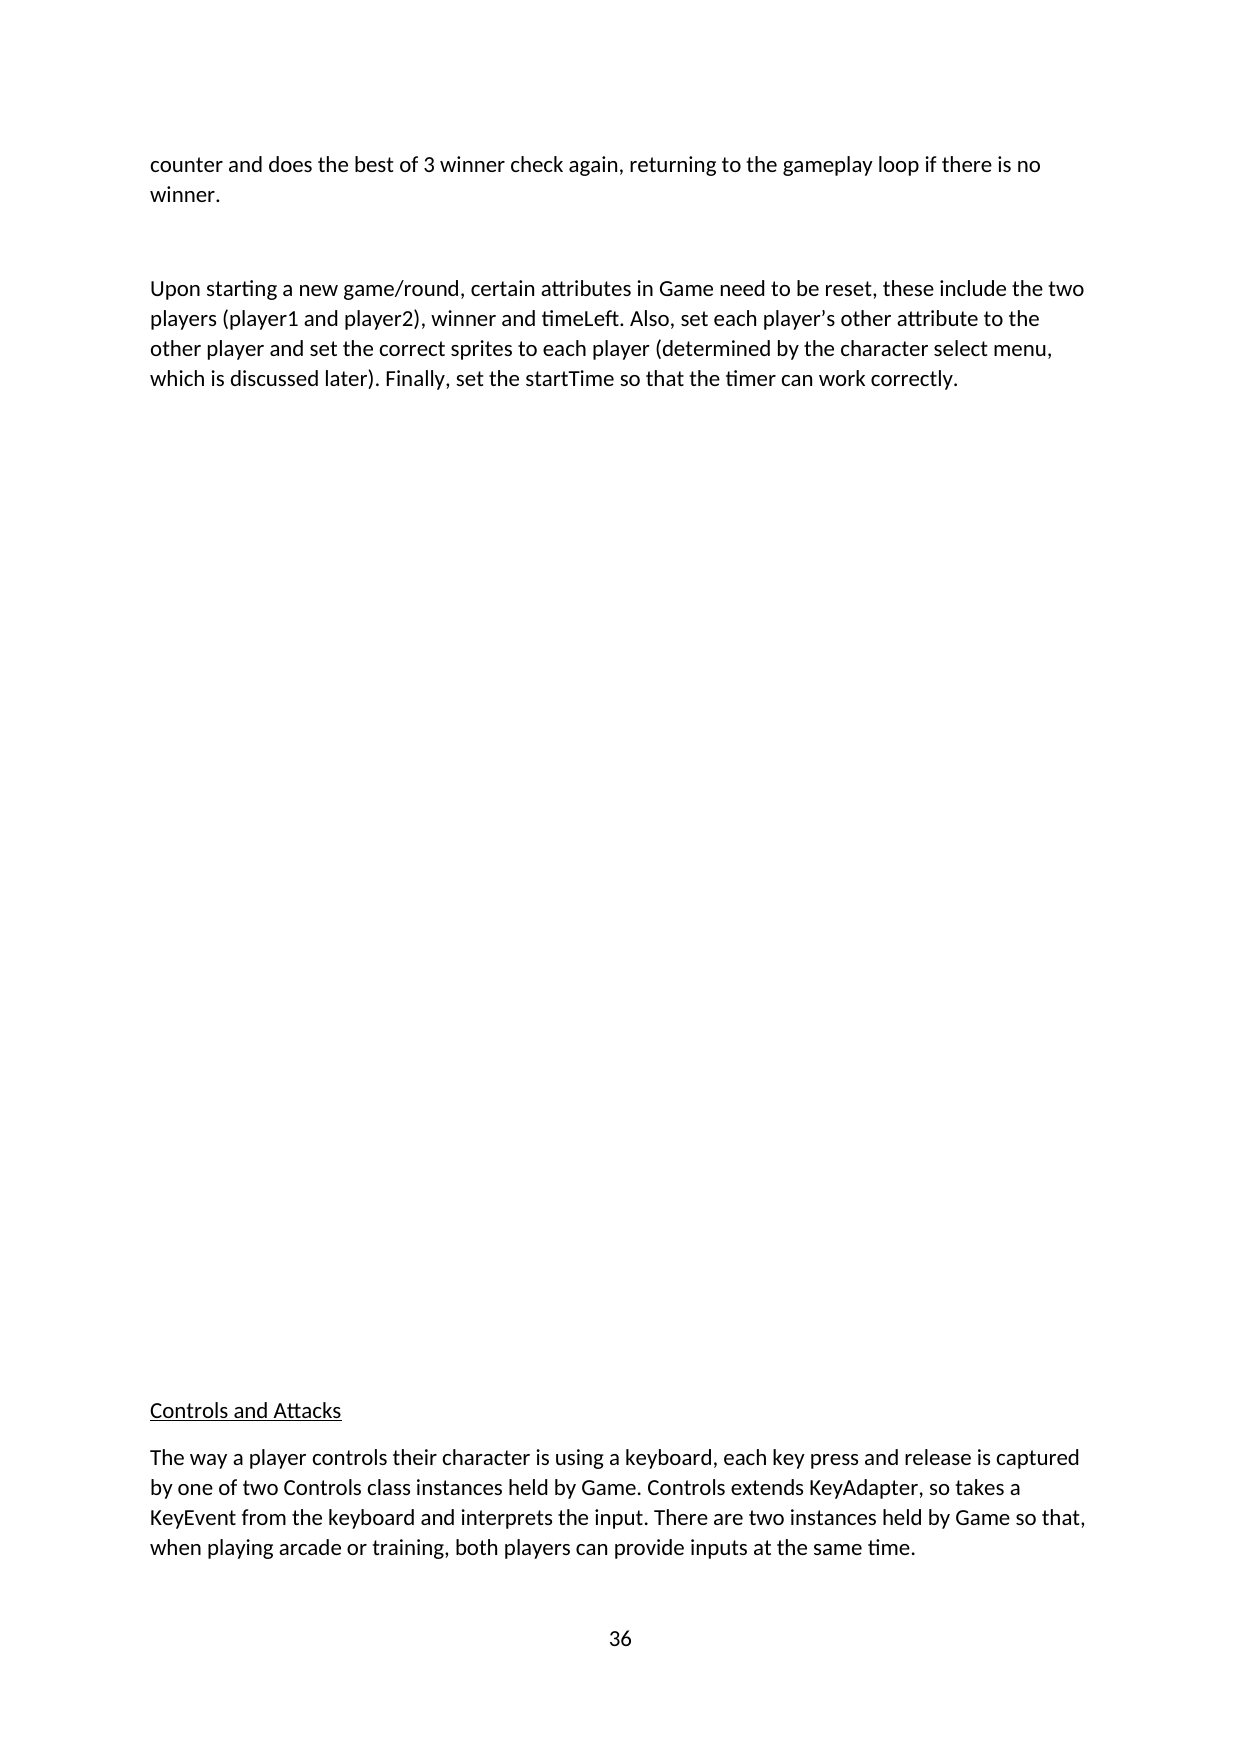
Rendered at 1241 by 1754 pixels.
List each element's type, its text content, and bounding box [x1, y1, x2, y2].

text Upon starting a new game/round, certain attributes in Game need to be reset, these include the two players (player1 and player2), winner and timeLeft. Also, set each player’s other attribute to the other player and set the correct sprites to each player (determined by the character select menu, which is discussed later). Finally, set the startTime so that the timer can work correctly. [150, 274, 1090, 393]
text Controls and Attacks [150, 1396, 1090, 1424]
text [150, 150, 1090, 208]
text The way a player controls their character is using a keyboard, each key press and release is captured by one of two Controls class instances held by Game. Controls extends KeyAdapter, so takes a KeyEvent from the keyboard and interprets the input. There are two instances held by Game so that, when playing arcade or training, both players can provide inputs at the same time. [150, 1443, 1090, 1561]
